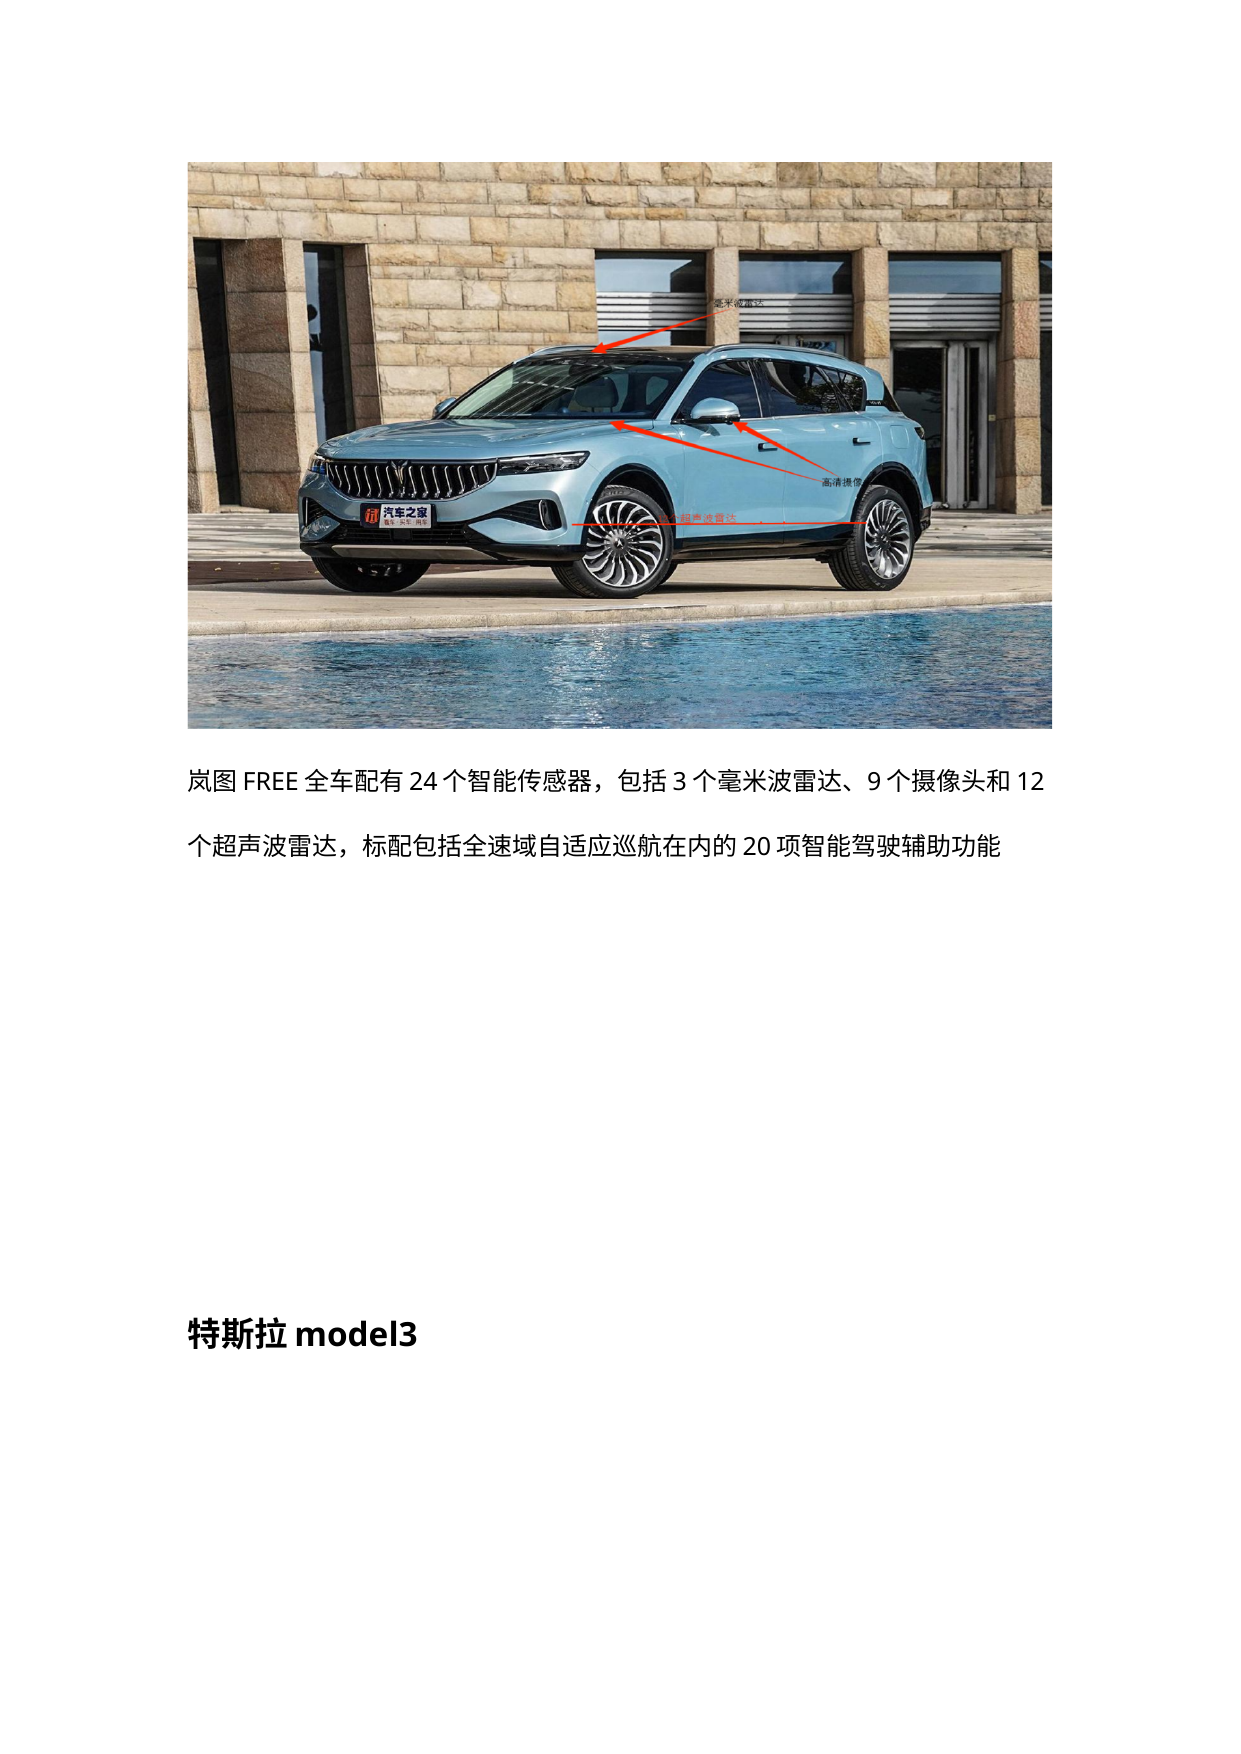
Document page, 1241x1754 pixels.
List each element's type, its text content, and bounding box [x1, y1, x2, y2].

picture [187, 162, 1053, 729]
text 岚图FREE全车配有24个智能传感器，包括3个毫米波雷达、9个摄像头和12个超声波雷达，标配包括全速域自适应巡航在内的20项智能驾驶辅助功能 [187, 747, 1053, 877]
text 特斯拉model3 [187, 1299, 1053, 1364]
